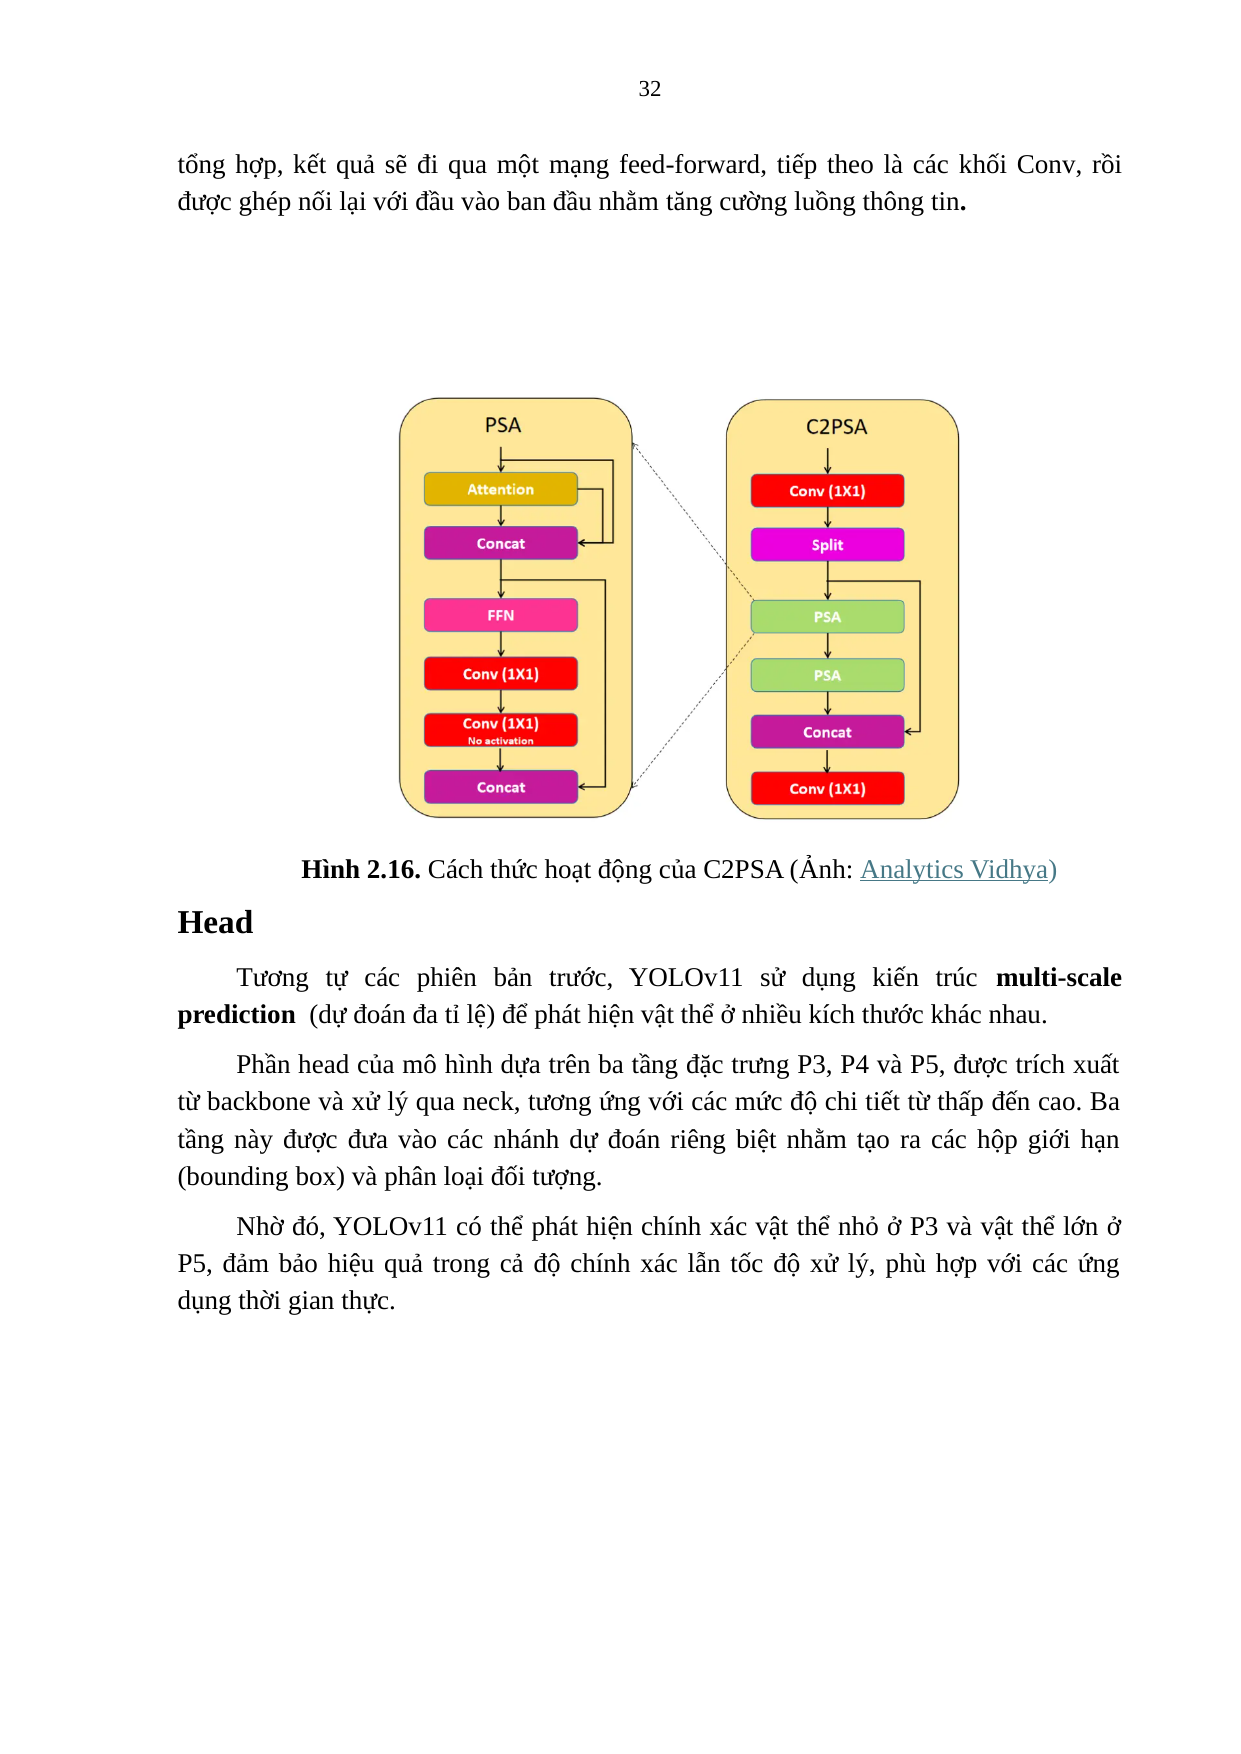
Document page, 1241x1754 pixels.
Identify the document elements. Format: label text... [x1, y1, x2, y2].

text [177, 148, 1122, 216]
text Phần head của mô hình dựa trên ba tầng đặc trưng P3, P4 và P5, được trích xuất từ backbone và xử lý qua neck, tương ứng với các mức độ chi tiết từ thấp đến cao. Ba tầng này được đưa vào các nhánh dự đoán riêng biệt nhằm tạo ra các hộp giới hạn (bounding box) và phân loại đối tượng. [177, 1048, 1122, 1191]
text Tương tự các phiên bản trước, YOLOv11 sử dụng kiến trúc multi-scale prediction (dự đoán đa tỉ lệ) để phát hiện vật thể ở nhiều kích thước khác nhau. [177, 961, 1122, 1029]
text Head [177, 903, 1122, 941]
picture [395, 384, 963, 835]
text Nhờ đó, YOLOv11 có thể phát hiện chính xác vật thể nhỏ ở P3 và vật thể lớn ở P5, đảm bảo hiệu quả trong cả độ chính xác lẫn tốc độ xử lý, phù hợp với các ứng dụng thời gian thực. [177, 1210, 1122, 1316]
text Hình 2.16. Cách thức hoạt động của C2PSA (Ảnh: Analytics Vidhya) [177, 853, 1122, 884]
